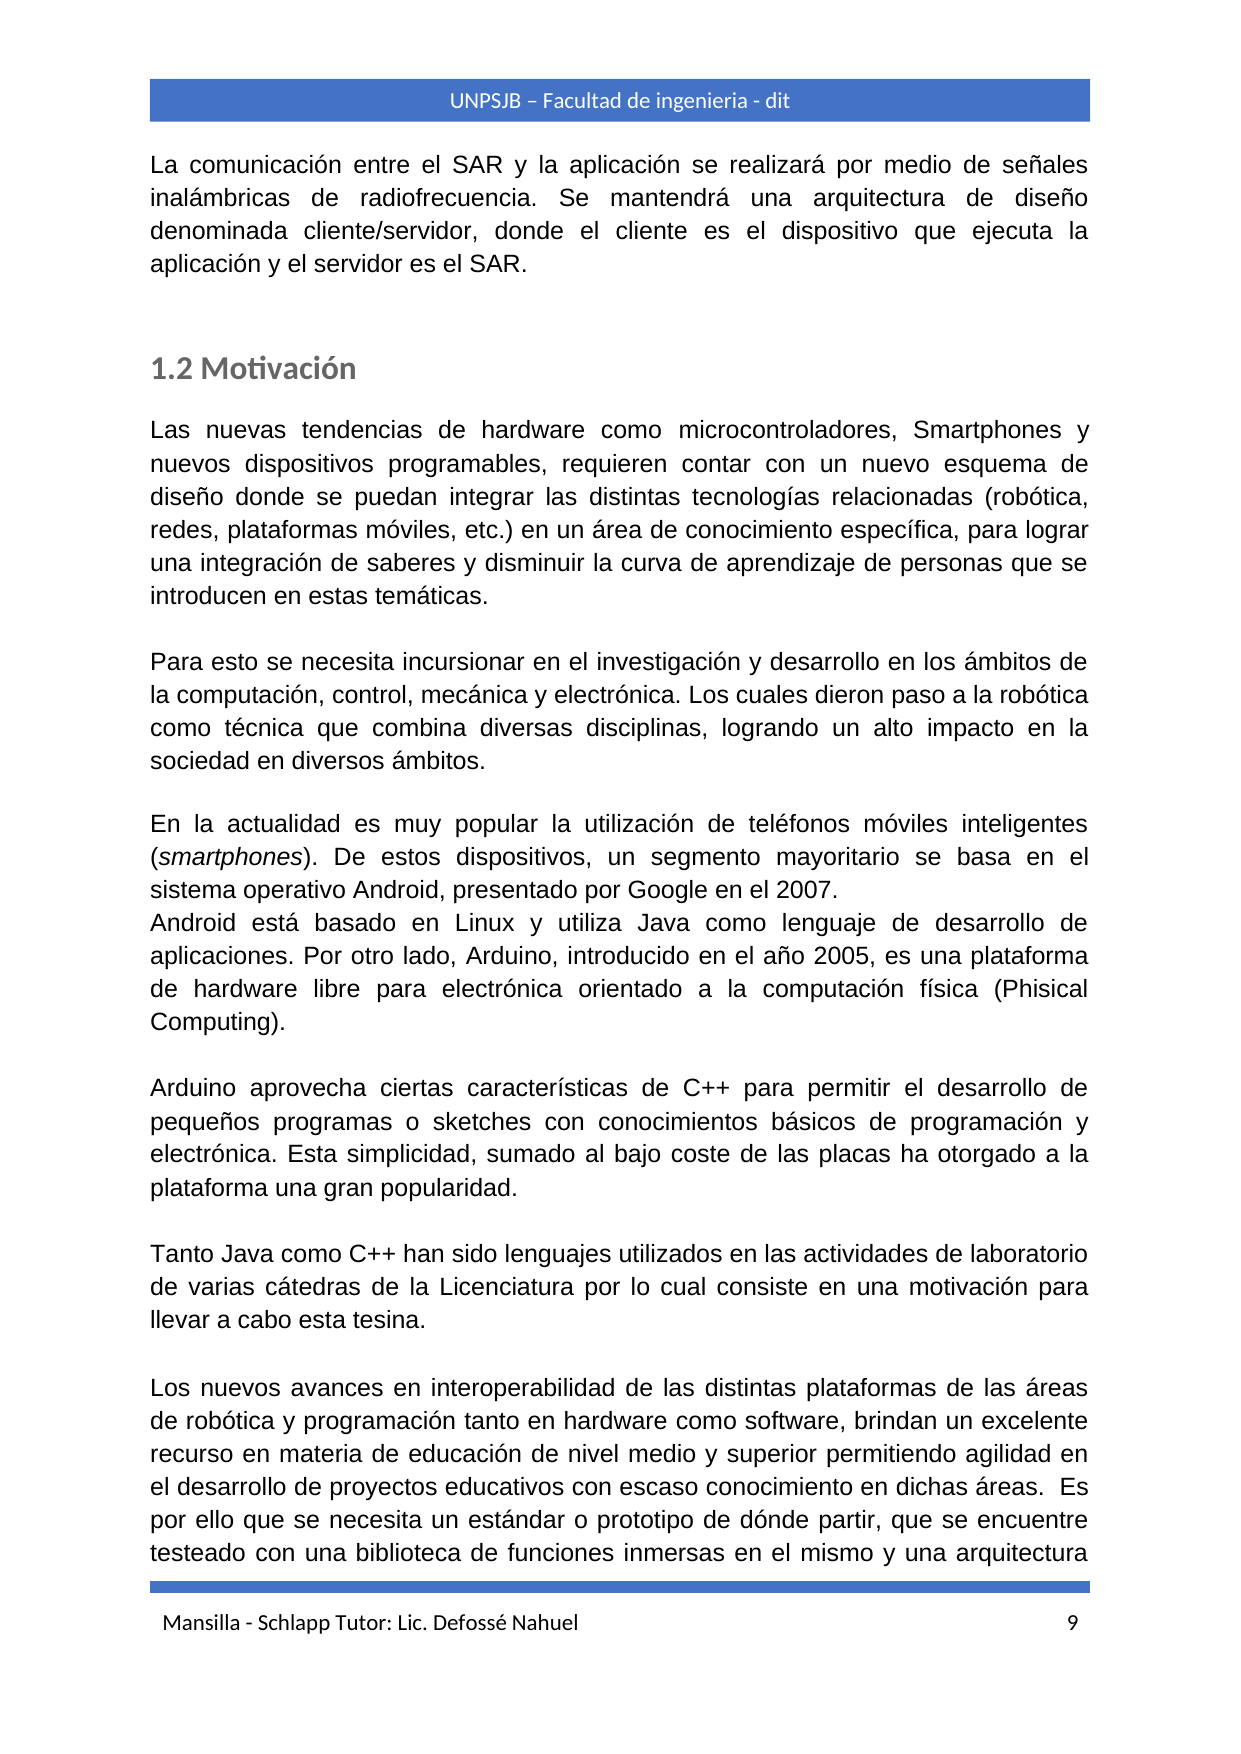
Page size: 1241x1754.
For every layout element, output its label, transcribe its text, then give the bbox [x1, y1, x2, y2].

text Tanto Java como C++ han sido lenguajes utilizados en las actividades de laboratorio de varias cátedras de la Licenciatura por lo cual consiste en una motivación para llevar a cabo esta tesina. [150, 1238, 1090, 1333]
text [150, 1373, 1090, 1566]
subtitle 1.2 Motivación [150, 347, 1090, 387]
text Arduino aprovecha ciertas características de C++ para permitir el desarrollo de pequeños programas o sketches con conocimientos básicos de programación y electrónica. Esta simplicidad, sumado al bajo coste de las placas ha otorgado a la plataforma una gran popularidad. [150, 1073, 1090, 1201]
text Android está basado en Linux y utiliza Java como lenguaje de desarrollo de aplicaciones. Por otro lado, Arduino, introducido en el año 2005, es una plataforma de hardware libre para electrónica orientado a la computación física (Phisical Computing). [150, 908, 1090, 1036]
text Para esto se necesita incursionar en el investigación y desarrollo en los ámbitos de la computación, control, mecánica y electrónica. Los cuales dieron paso a la robótica como técnica que combina diversas disciplinas, logrando un alto impacto en la sociedad en diversos ámbitos. [150, 647, 1090, 774]
text La comunicación entre el SAR y la aplicación se realizará por medio de señales inalámbricas de radiofrecuencia. Se mantendrá una arquitectura de diseño denominada cliente/servidor, donde el cliente es el dispositivo que ejecuta la aplicación y el servidor es el SAR. [150, 150, 1090, 278]
text Las nuevas tendencias de hardware como microcontroladores, Smartphones y nuevos dispositivos programables, requieren contar con un nuevo esquema de diseño donde se puedan integrar las distintas tecnologías relacionadas (robótica, redes, plataformas móviles, etc.) en un área de conocimiento específica, para lograr una integración de saberes y disminuir la curva de aprendizaje de personas que se introducen en estas temáticas. [150, 416, 1090, 609]
text En la actualidad es muy popular la utilización de teléfonos móviles inteligentes (smartphones). De estos dispositivos, un segmento mayoritario se basa en el sistema operativo Android, presentado por Google en el 2007. [150, 809, 1090, 904]
